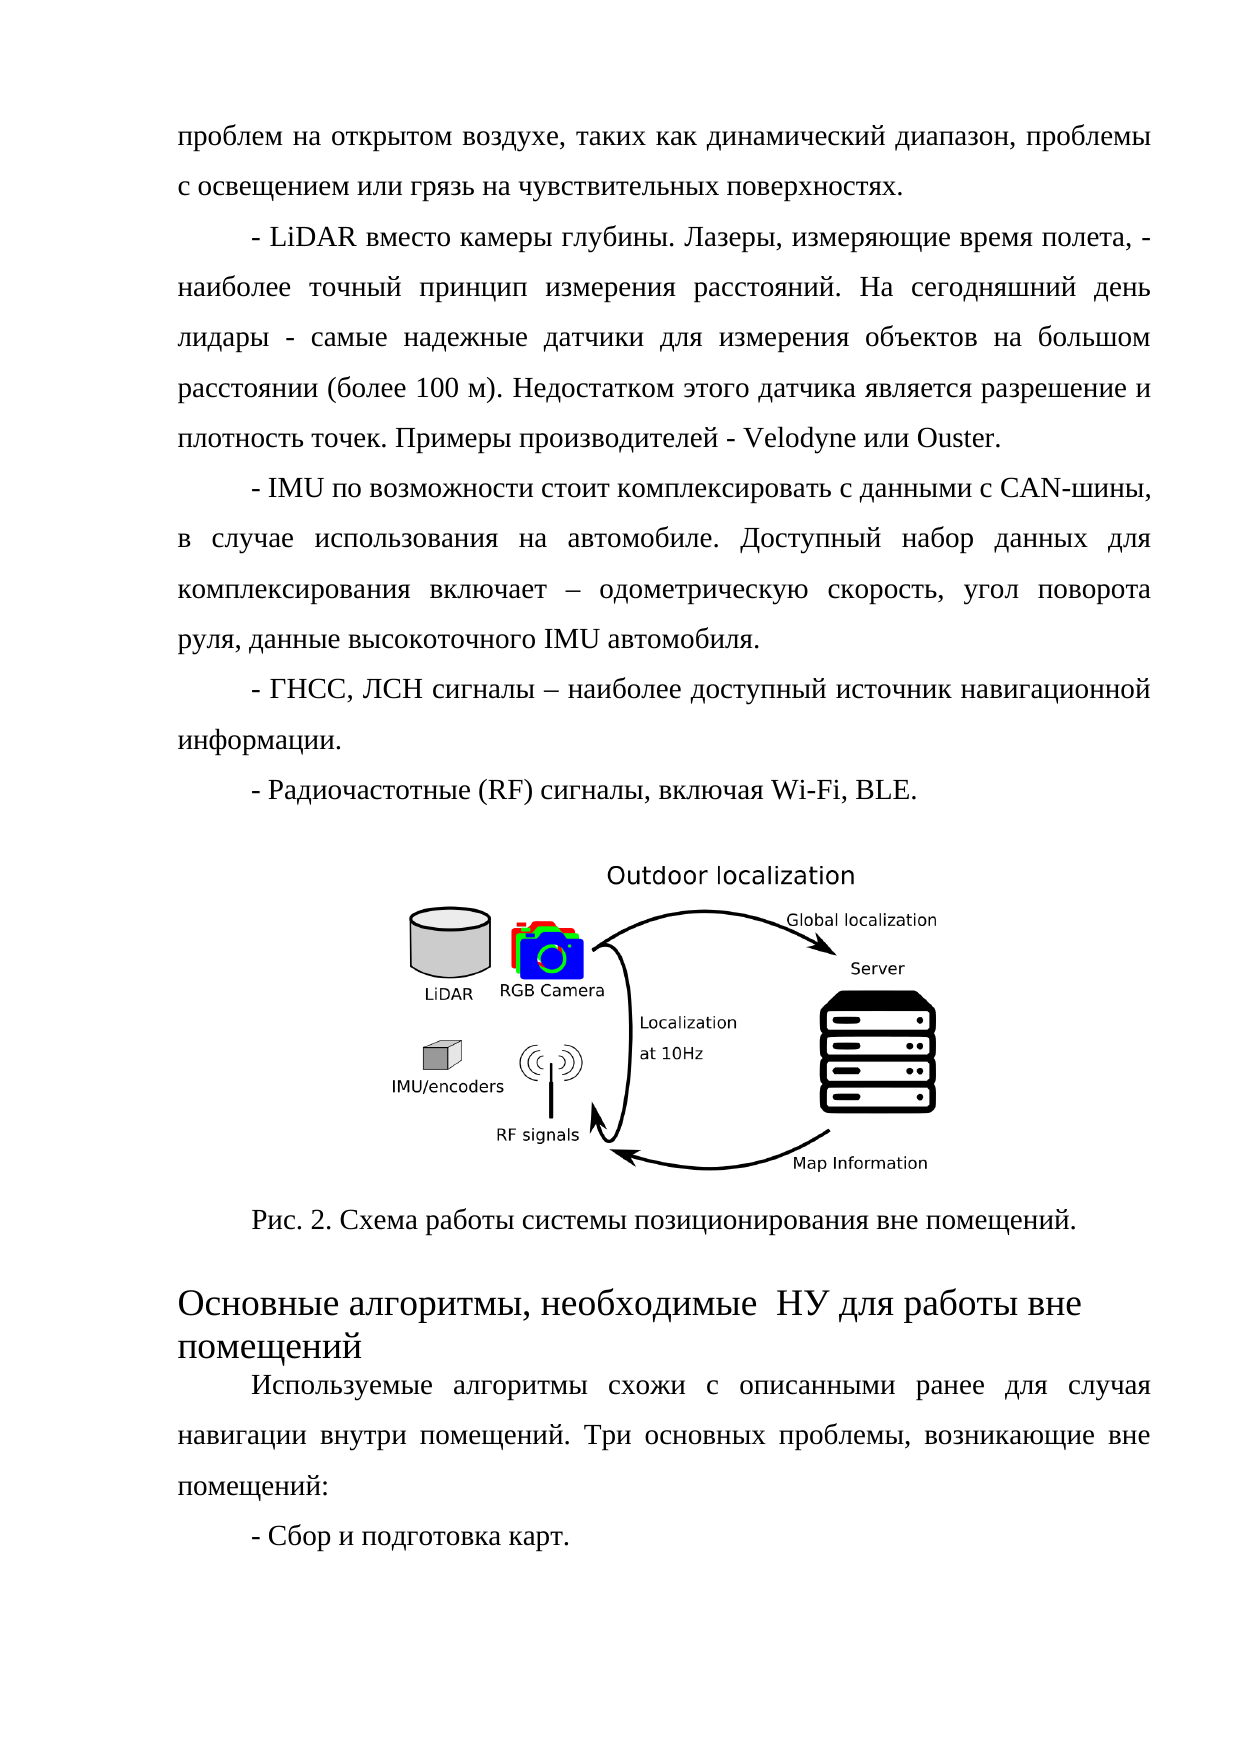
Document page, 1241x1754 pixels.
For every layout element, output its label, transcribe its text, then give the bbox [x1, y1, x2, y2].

text Рис. 2. Схема работы системы позиционирования вне помещений. [177, 1202, 1152, 1236]
picture [393, 866, 936, 1172]
text - ГНСС, ЛСН сигналы – наиболее доступный источник навигационной информации. [177, 672, 1152, 755]
text - Радиочастотные (RF) сигналы, включая Wi-Fi, BLE. [177, 772, 1152, 806]
subtitle Основные алгоритмы, необходимые НУ для работы вне помещений [177, 1281, 1152, 1367]
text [177, 118, 1152, 202]
text - IMU по возможности стоит комплексировать с данными с CAN-шины, в случае использования на автомобиле. Доступный набор данных для комплексирования включает – одометрическую скорость, угол поворота руля, данные высокоточного IMU автомобиля. [177, 470, 1152, 655]
text - LiDAR вместо камеры глубины. Лазеры, измеряющие время полета, - наиболее точный принцип измерения расстояний. На сегодняшний день лидары - самые надежные датчики для измерения объектов на большом расстоянии (более 100 м). Недостатком этого датчика является разрешение и плотность точек. Примеры производителей - Velodyne или Ouster. [177, 219, 1152, 453]
text - Сбор и подготовка карт. [177, 1518, 1152, 1551]
text Используемые алгоритмы схожи с описанными ранее для случая навигации внутри помещений. Три основных проблемы, возникающие вне помещений: [177, 1367, 1152, 1501]
